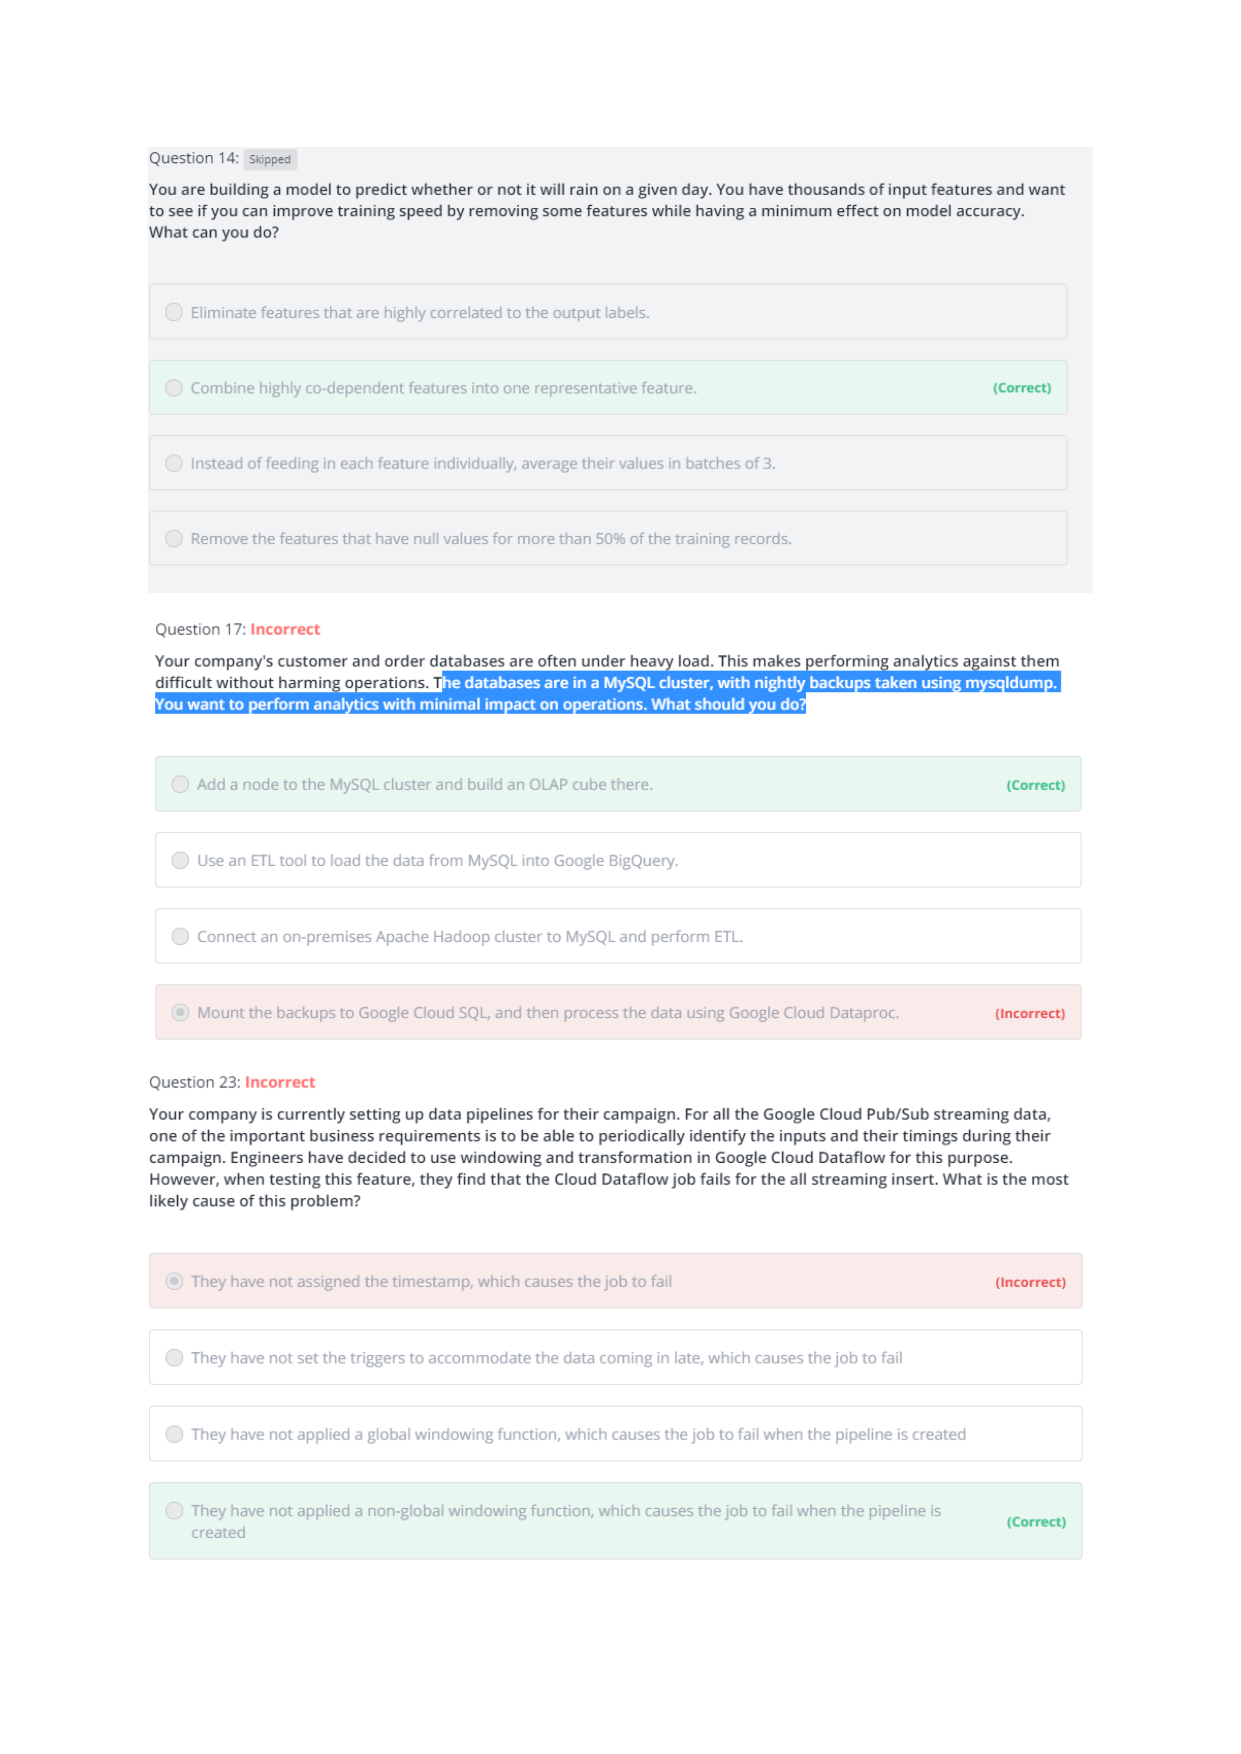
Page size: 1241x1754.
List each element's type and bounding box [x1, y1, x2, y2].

picture [147, 611, 1093, 1050]
picture [147, 147, 1093, 593]
picture [147, 1068, 1093, 1572]
